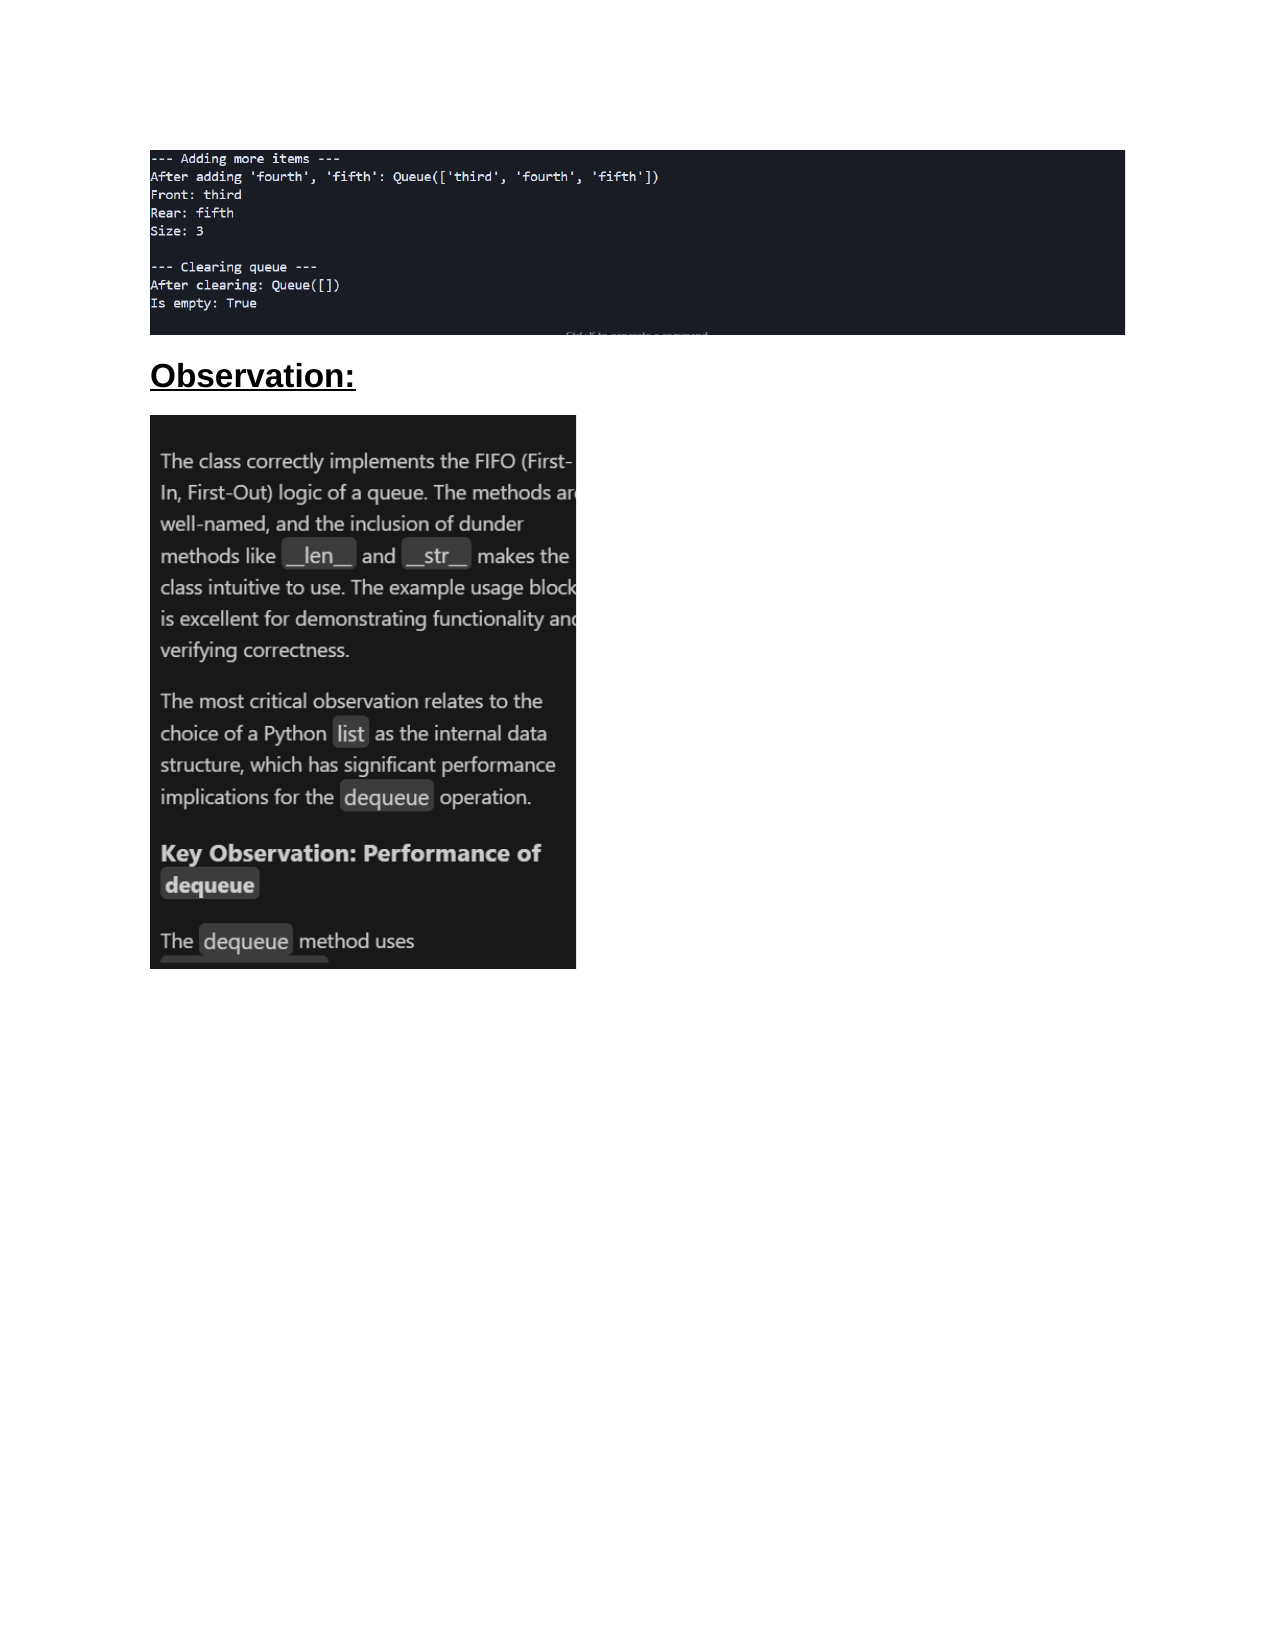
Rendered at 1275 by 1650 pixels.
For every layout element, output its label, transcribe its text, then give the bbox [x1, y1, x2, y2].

picture [150, 150, 1125, 335]
picture [150, 415, 577, 969]
text Observation: [150, 356, 1125, 394]
